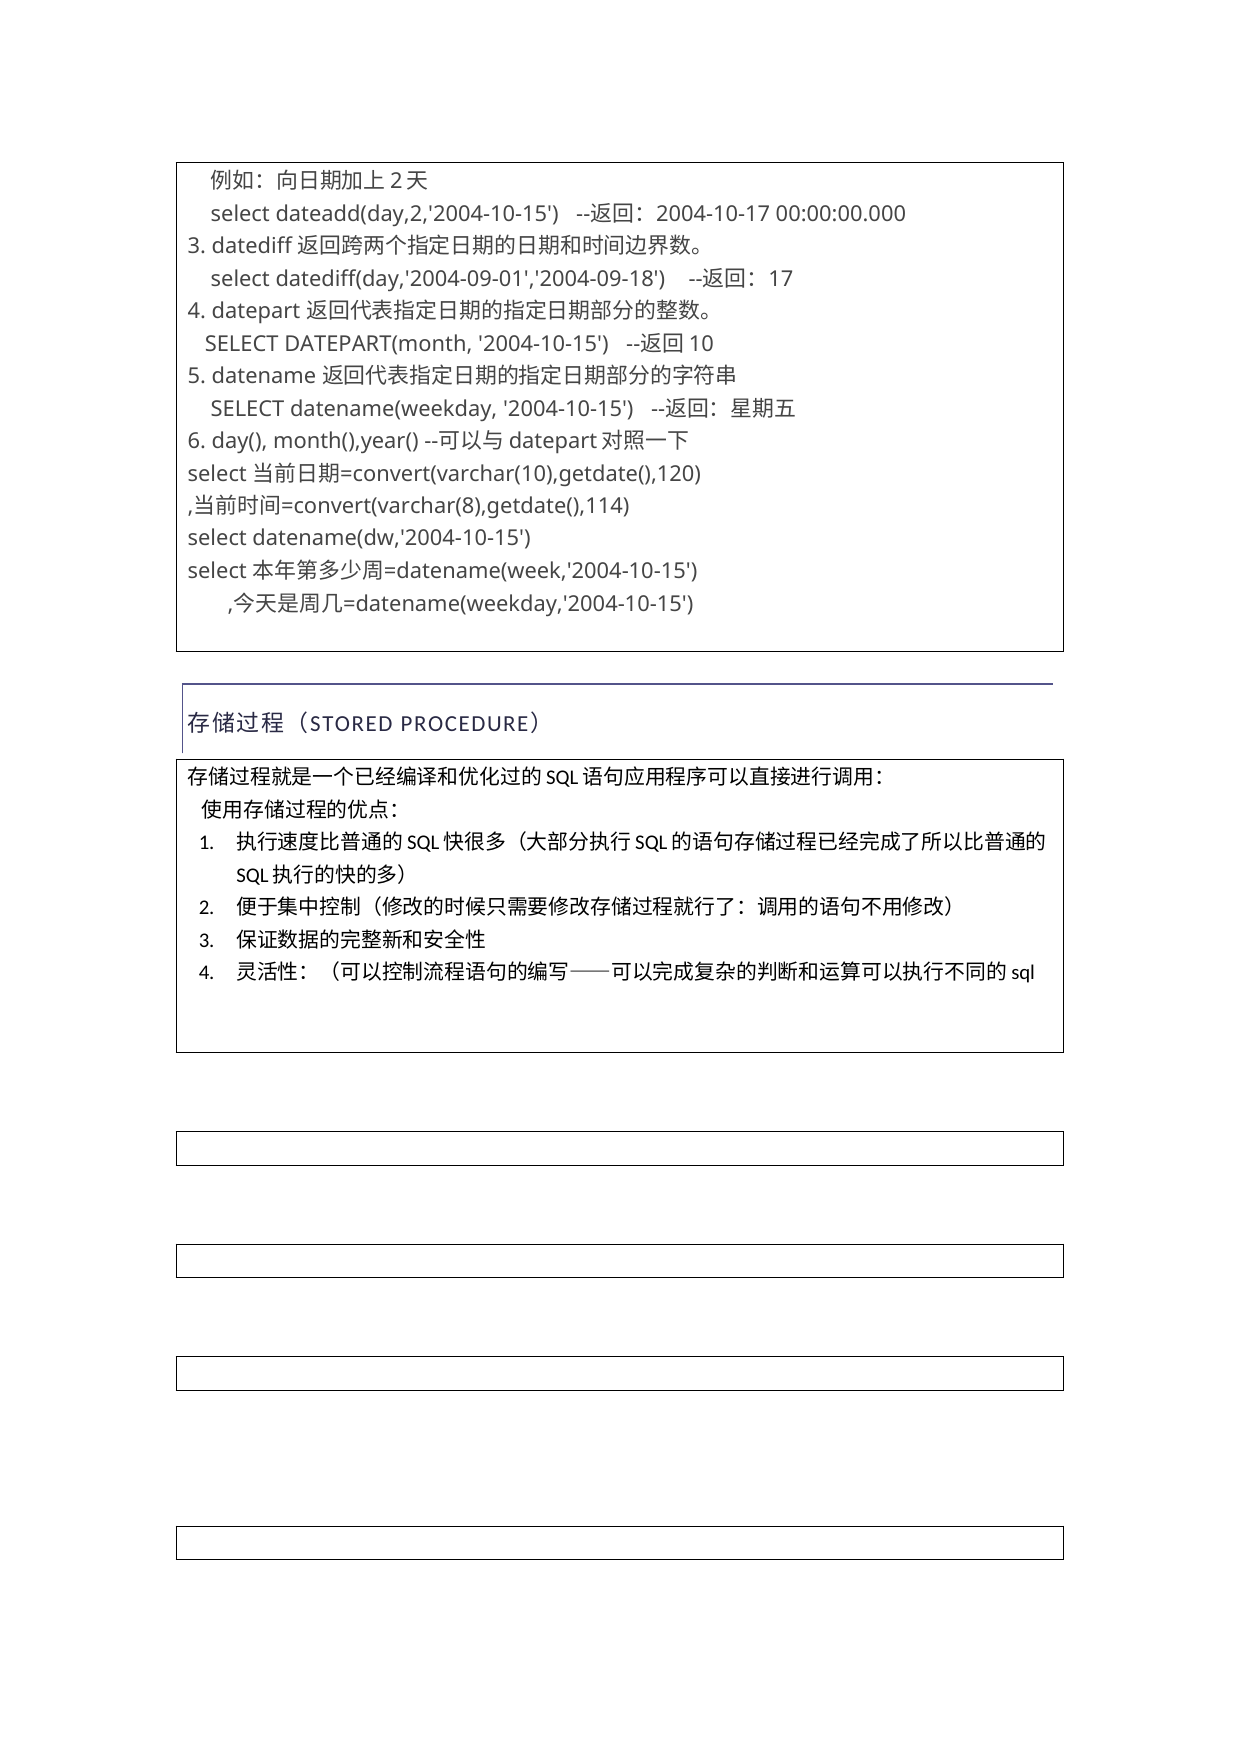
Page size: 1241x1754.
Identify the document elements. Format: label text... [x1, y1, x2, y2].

table_header [177, 1132, 1063, 1164]
table_header [177, 1245, 1063, 1277]
table_header [177, 1527, 1063, 1559]
table_header 存储过程就是一个已经编译和优化过的SQL语句应用程序可以直接进行调用： 使用存储过程的优点： 执行速度比普通的SQL快很多（大部分执行SQL的语句存储过程已经完成了所以比普通的SQL执行的快的多） 便于集中控制（修改的时候只需要修改存储过程就行了：调用的语句不用修改） 保证数据的完整新和安全性 灵活性：（可以控制流程语句的编写——可以完成复杂的判断和运算可以执行不同的sql [177, 760, 1063, 1052]
subtitle 存储过程（Stored Procedure） [183, 685, 1053, 753]
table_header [177, 163, 1063, 651]
table_header [177, 1357, 1063, 1389]
